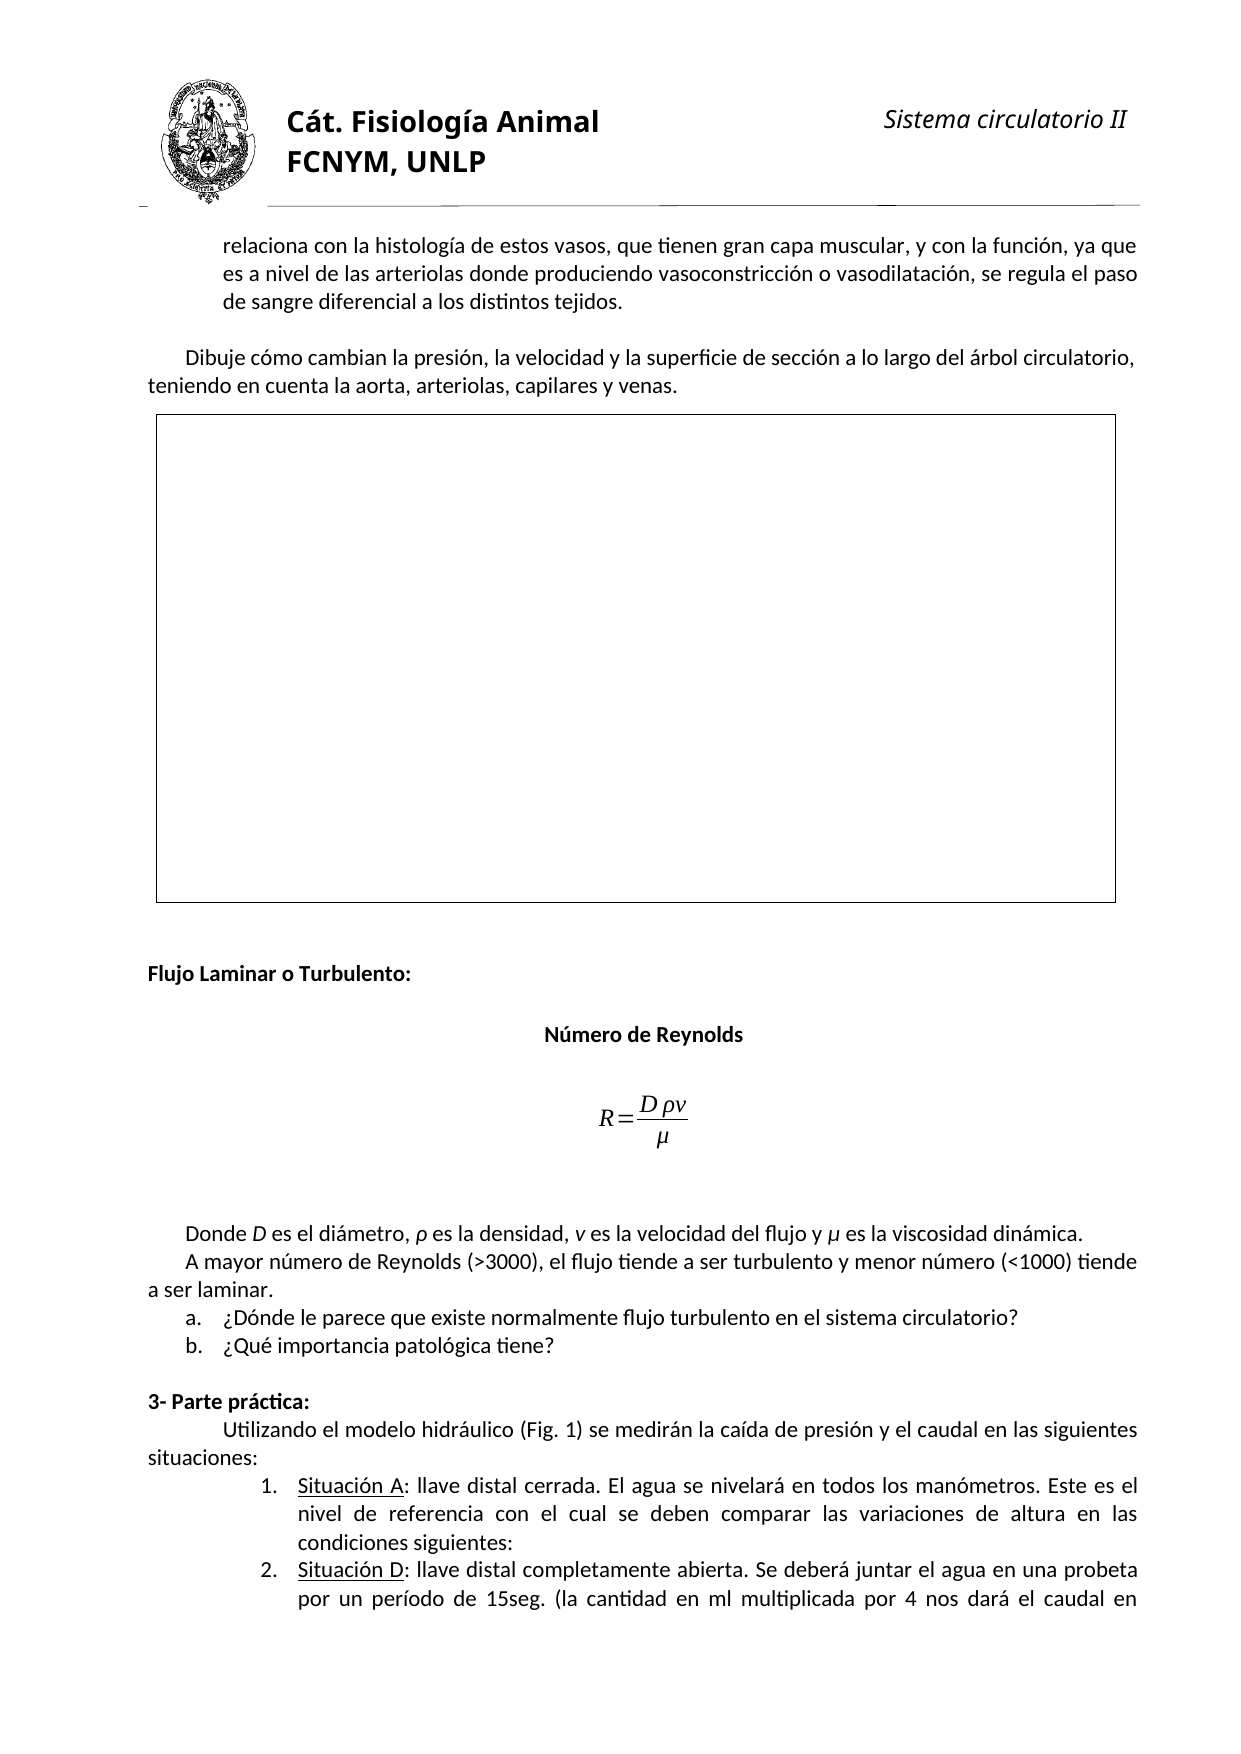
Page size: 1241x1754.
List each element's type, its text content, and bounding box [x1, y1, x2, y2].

text Utilizando el modelo hidráulico (Fig. 1) se medirán la caída de presión y el caudal en las siguientes situaciones: [148, 1416, 1140, 1472]
text Dibuje cómo cambian la presión, la velocidad y la superficie de sección a lo largo del árbol circulatorio, teniendo en cuenta la aorta, arteriolas, capilares y venas. [148, 343, 1140, 399]
text 3- Parte práctica: [148, 1387, 1140, 1416]
picture [147, 75, 268, 207]
list ¿Dónde le parece que existe normalmente flujo turbulento en el sistema circulatorio? [185, 1303, 1140, 1331]
text Número de Reynolds [148, 1028, 1140, 1047]
list ¿Qué importancia patológica tiene? [185, 1331, 1140, 1359]
text A mayor número de Reynolds (>3000), el flujo tiende a ser turbulento y menor número (<1000) tiende a ser laminar. [148, 1247, 1140, 1303]
text Flujo Laminar o Turbulento: [148, 959, 1140, 987]
text Donde D es el diámetro, ρ es la densidad, v es la velocidad del flujo y µ es la viscosidad dinámica. [148, 1219, 1140, 1247]
list Situación A: llave distal cerrada. El agua se nivelará en todos los manómetros. Este es el nivel de referencia con el cual se deben comparar las variaciones de altura en las condiciones siguientes: [260, 1472, 1140, 1556]
